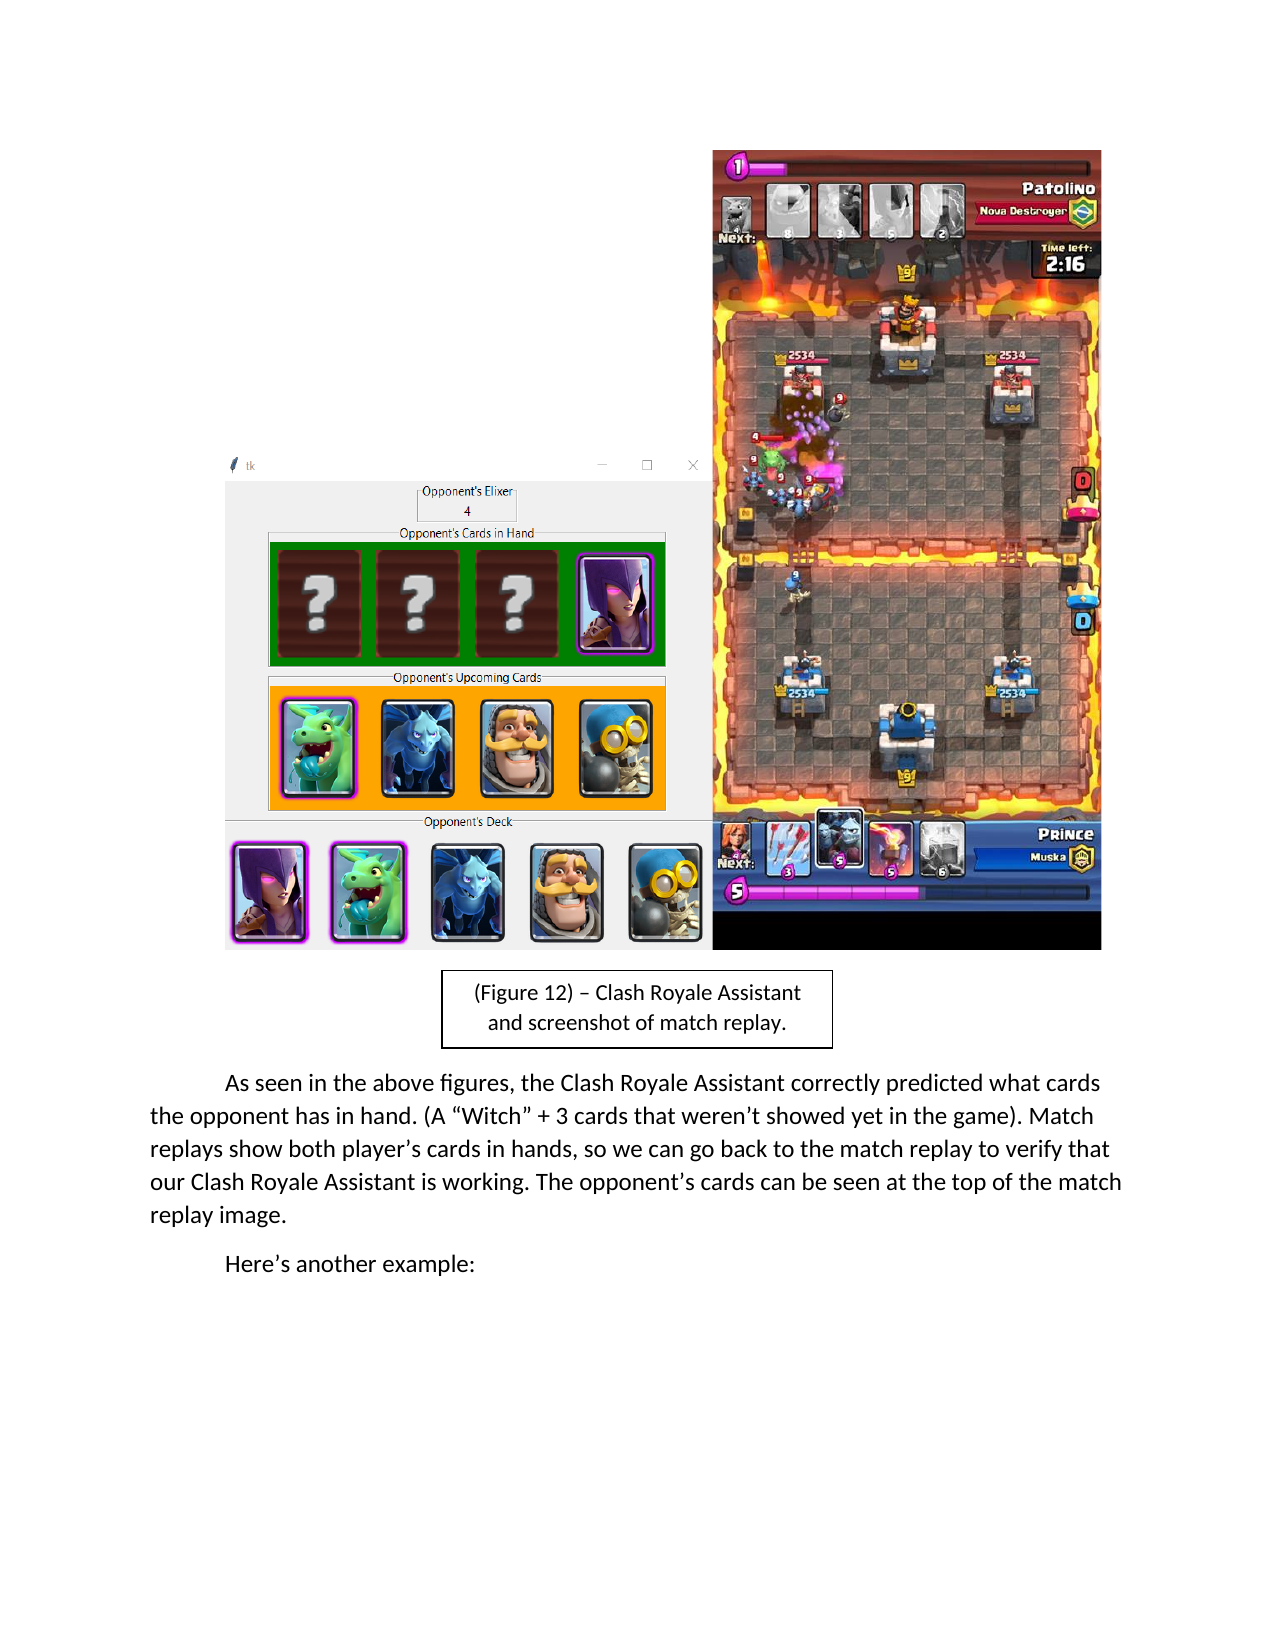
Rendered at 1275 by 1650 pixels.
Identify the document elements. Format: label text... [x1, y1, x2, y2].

text As seen in the above figures, the Clash Royale Assistant correctly predicted what cards the opponent has in hand. (A “Witch” + 3 cards that weren’t showed yet in the game). Match replays show both player’s cards in hands, so we can go back to the match replay to verify that our Clash Royale Assistant is working. The opponent’s cards can be seen at the top of the match replay image. [150, 1067, 1125, 1229]
picture [225, 150, 1102, 950]
text Here’s another example: [150, 1249, 1125, 1279]
